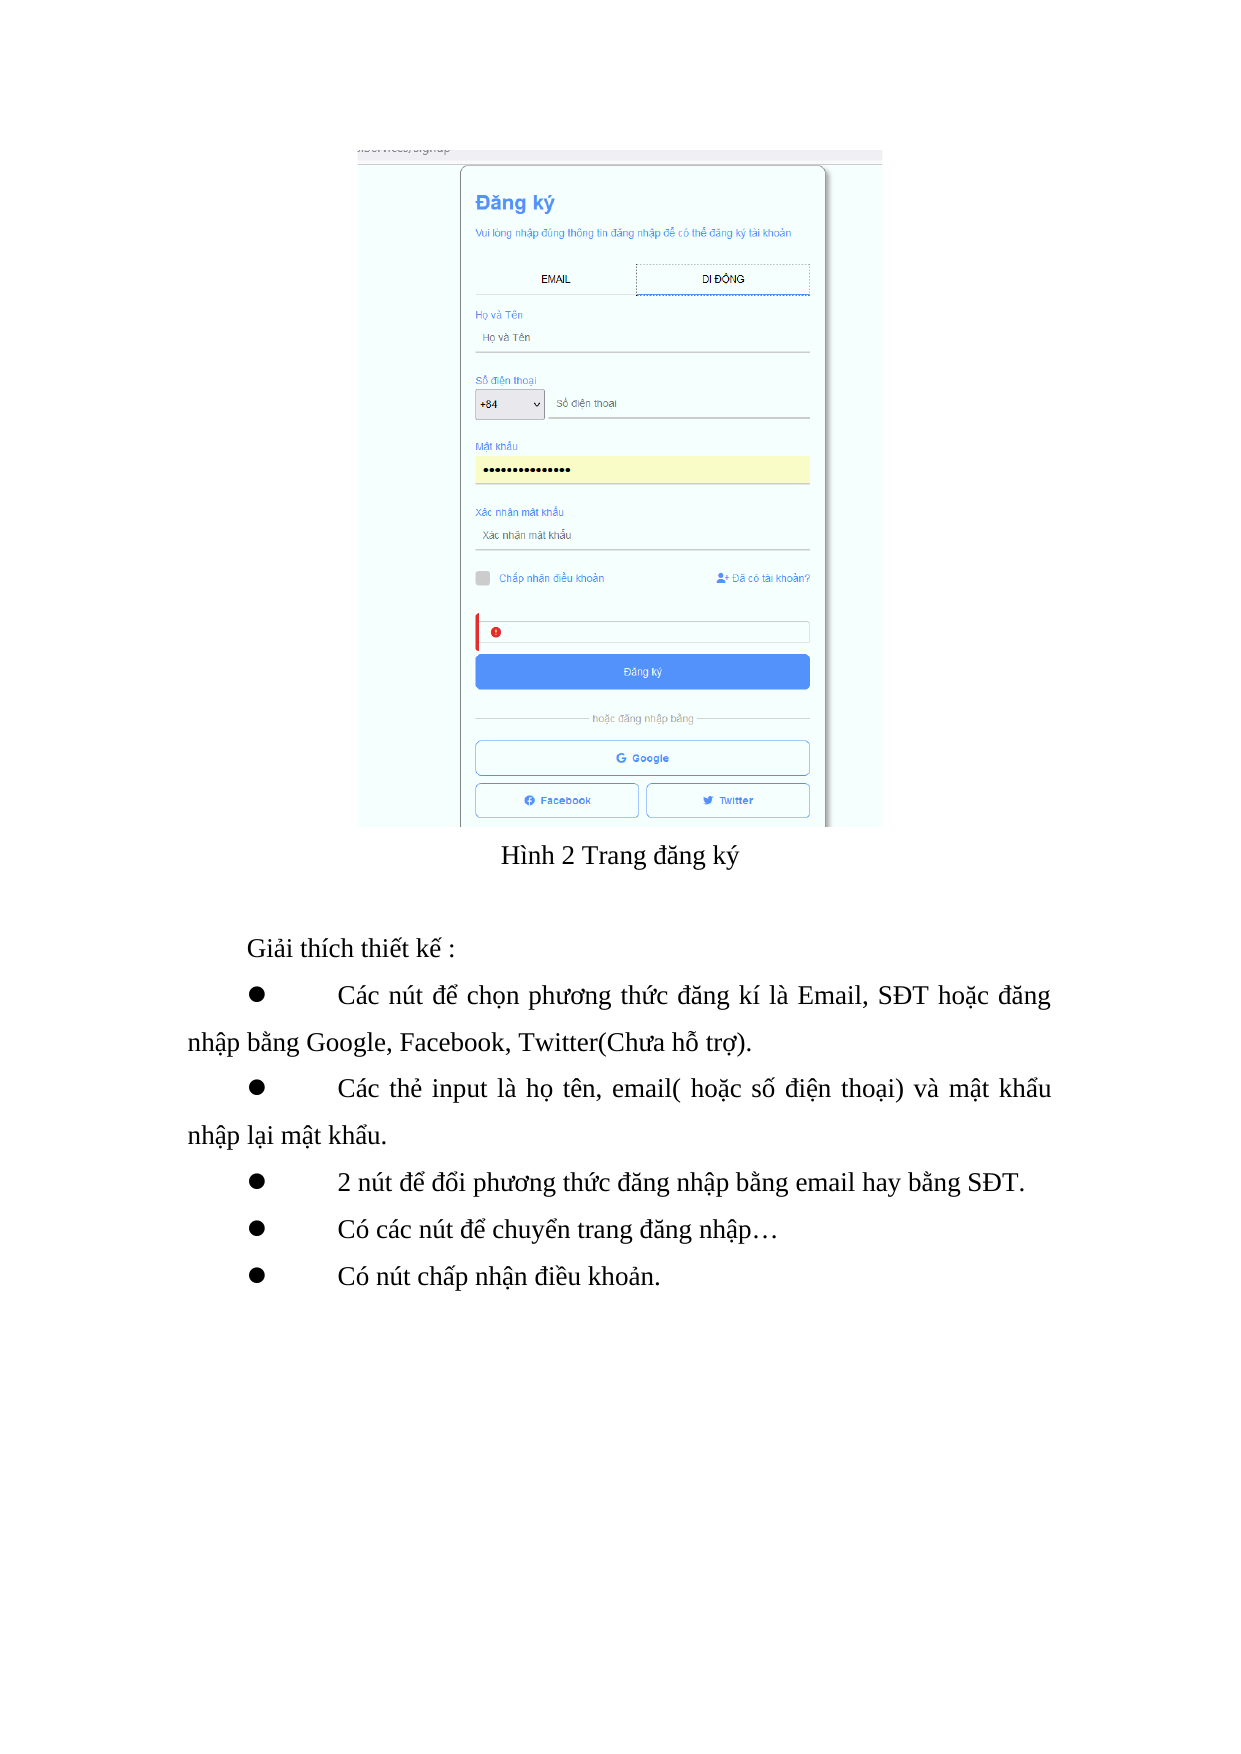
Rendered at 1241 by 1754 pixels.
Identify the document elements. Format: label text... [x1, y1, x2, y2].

text Giải thích thiết kế : [187, 932, 1053, 963]
picture [357, 150, 883, 827]
list Các thẻ input là họ tên, email( hoặc số điện thoại) và mật khẩu nhập lại mật khẩu. [187, 1072, 1053, 1150]
list Các nút để chọn phương thức đăng kí là Email, SĐT hoặc đăng nhập bằng Google, Facebook, Twitter(Chưa hỗ trợ). [187, 979, 1053, 1057]
list 2 nút để đổi phương thức đăng nhập bằng email hay bằng SĐT. [187, 1166, 1053, 1197]
text Hình 2 Trang đăng ký [187, 839, 1053, 870]
list Có nút chấp nhận điều khoản. [187, 1259, 1053, 1291]
list Có các nút để chuyển trang đăng nhập… [187, 1213, 1053, 1244]
